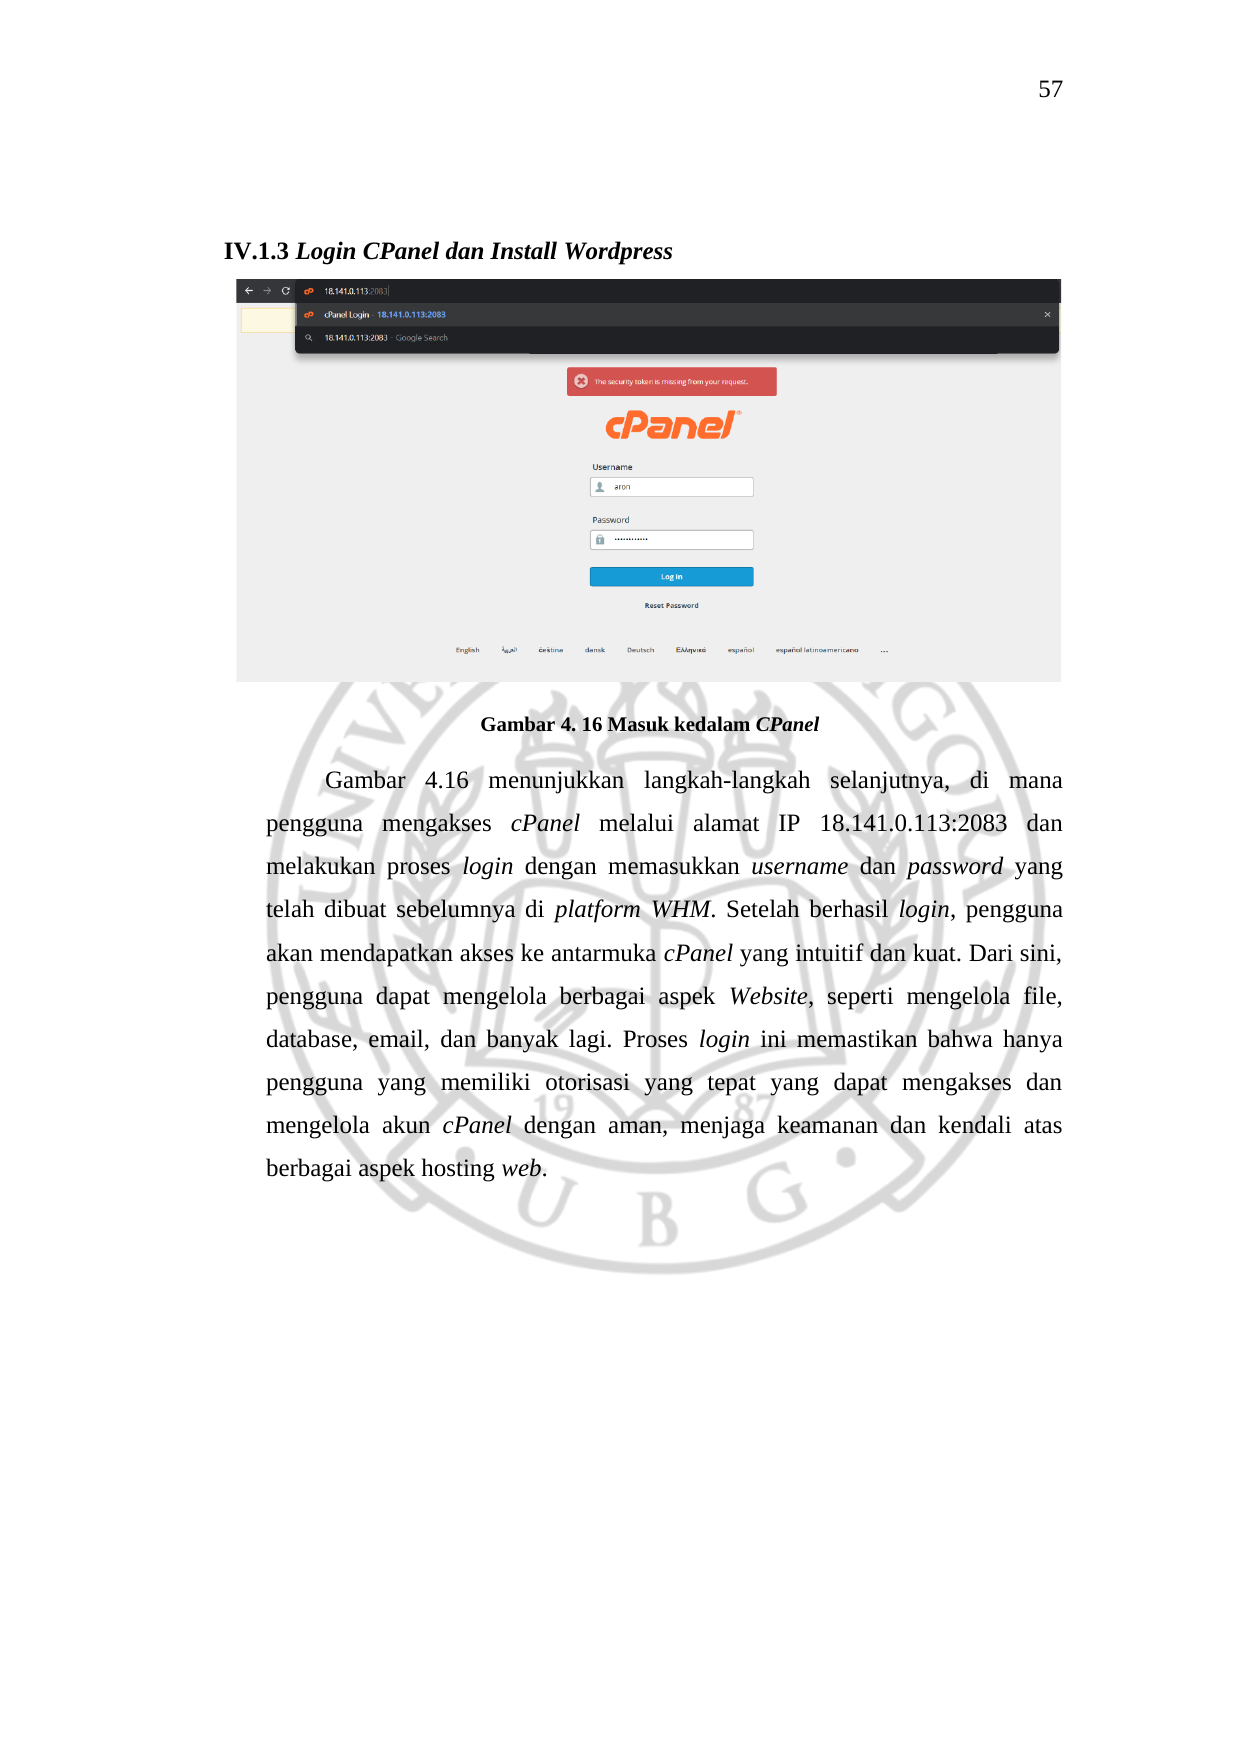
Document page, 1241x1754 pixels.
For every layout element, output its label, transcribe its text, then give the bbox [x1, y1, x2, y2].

subtitle Login CPanel dan Install Wordpress [295, 236, 1063, 265]
text Gambar 4.16 menunjukkan langkah-langkah selanjutnya, di mana pengguna mengakses cPanel melalui alamat IP 18.141.0.113:2083 dan melakukan proses login dengan memasukkan username dan password yang telah dibuat sebelumnya di platform WHM. Setelah berhasil login, pengguna akan mendapatkan akses ke antarmuka cPanel yang intuitif dan kuat. Dari sini, pengguna dapat mengelola berbagai aspek Website, seperti mengelola file, database, email, dan banyak lagi. Proses login ini memastikan bahwa hanya pengguna yang memiliki otorisasi yang tepat yang dapat mengakses dan mengelola akun cPanel dengan aman, menjaga keamanan dan kendali atas berbagai aspek hosting web. [266, 765, 1063, 1182]
picture [236, 279, 1062, 682]
